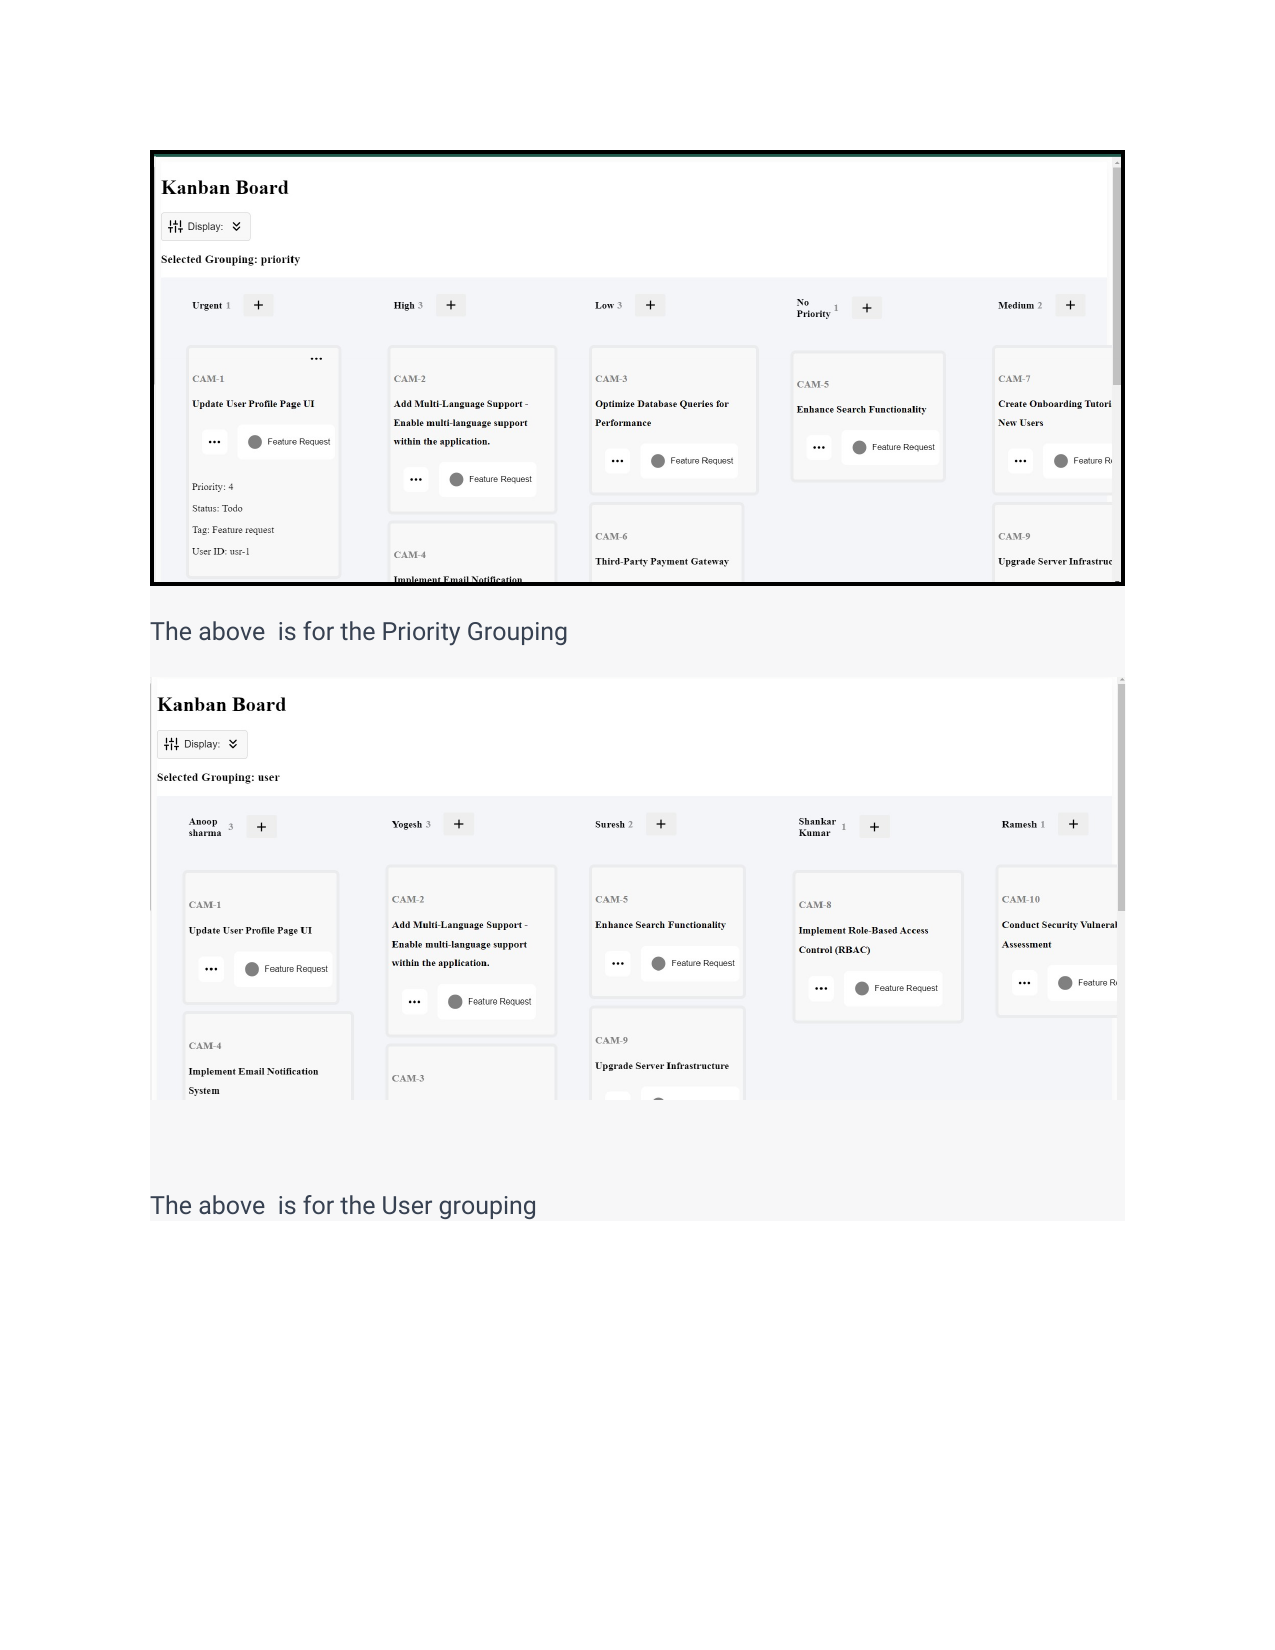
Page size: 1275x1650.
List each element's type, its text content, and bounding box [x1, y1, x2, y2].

text The above is for the Priority Grouping [150, 617, 1125, 646]
picture [154, 154, 1121, 582]
text The above is for the User grouping [150, 1191, 1125, 1221]
picture [150, 677, 1125, 1100]
